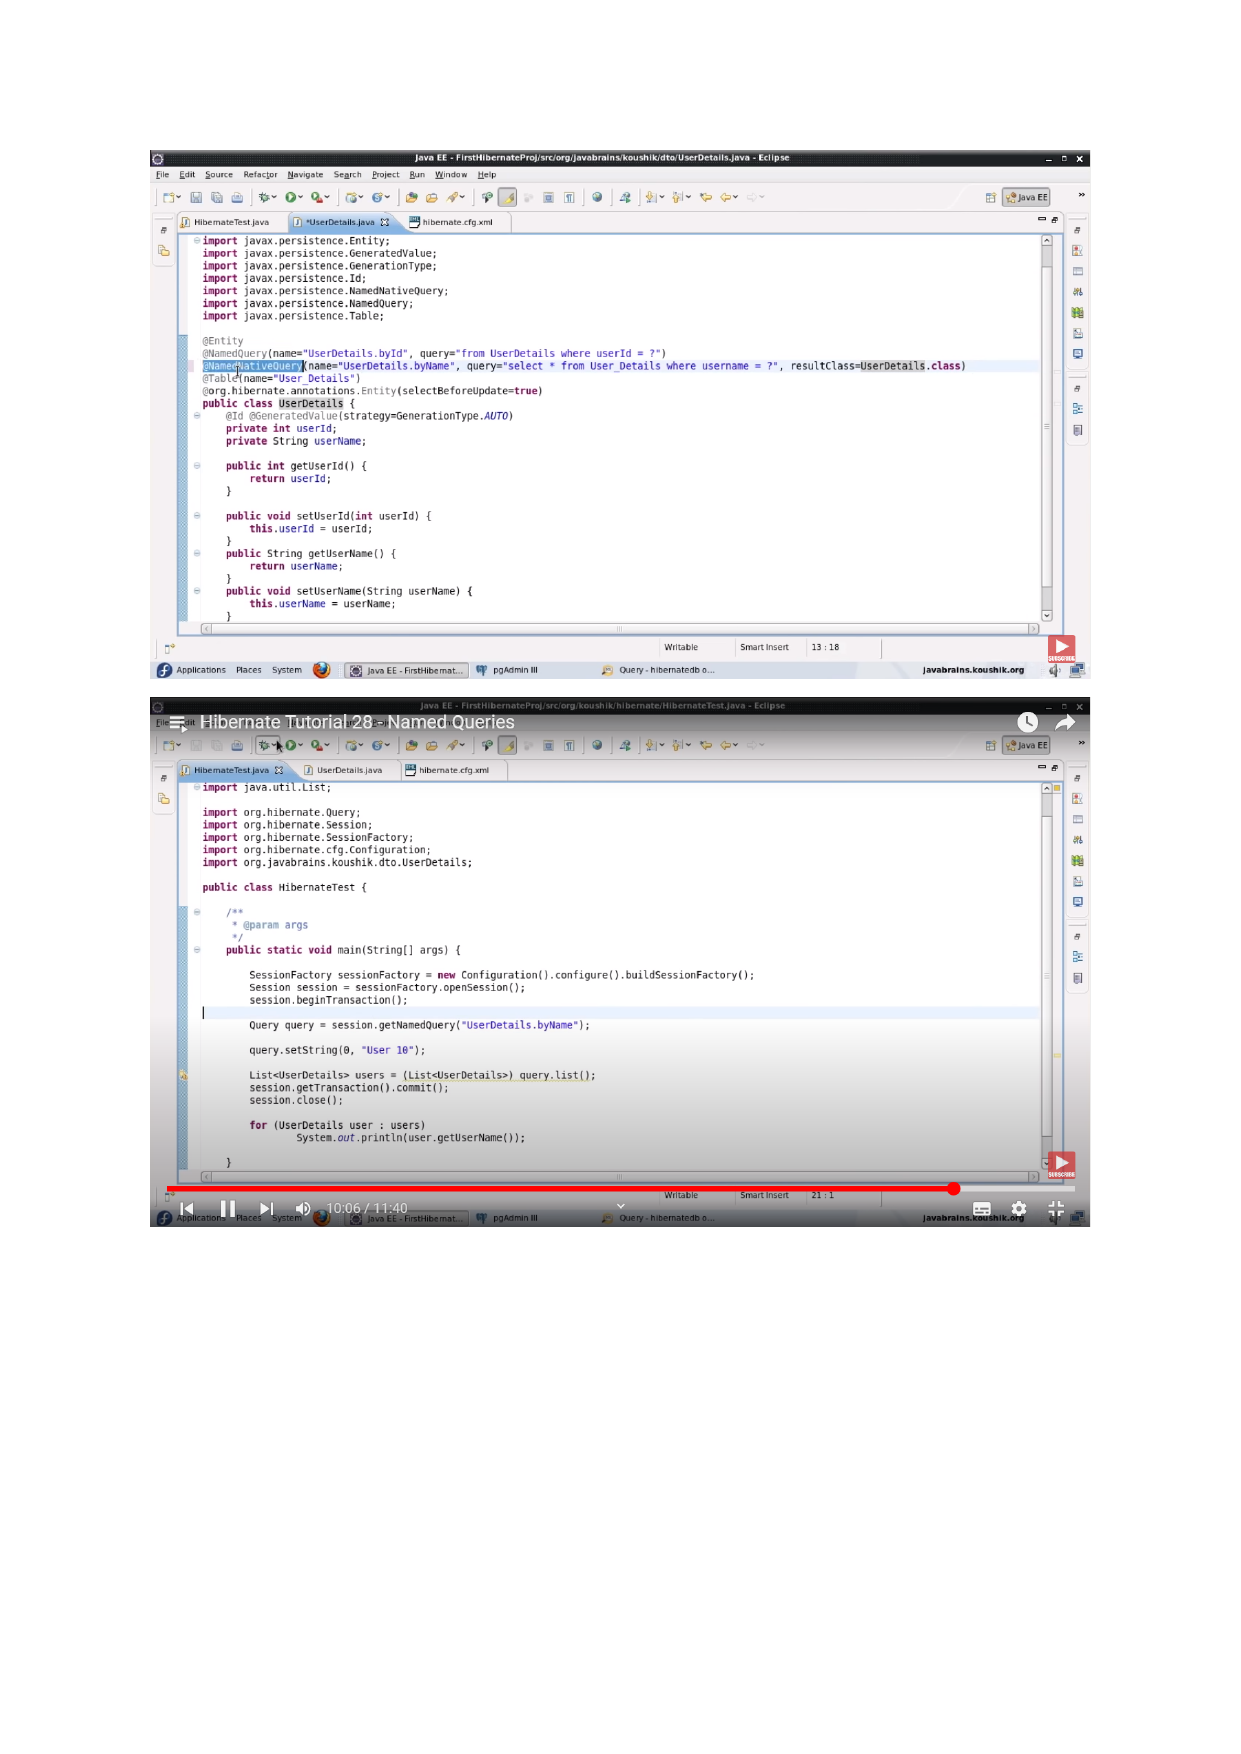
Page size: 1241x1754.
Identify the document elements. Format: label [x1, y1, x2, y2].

picture [150, 697, 1091, 1227]
picture [150, 150, 1091, 679]
